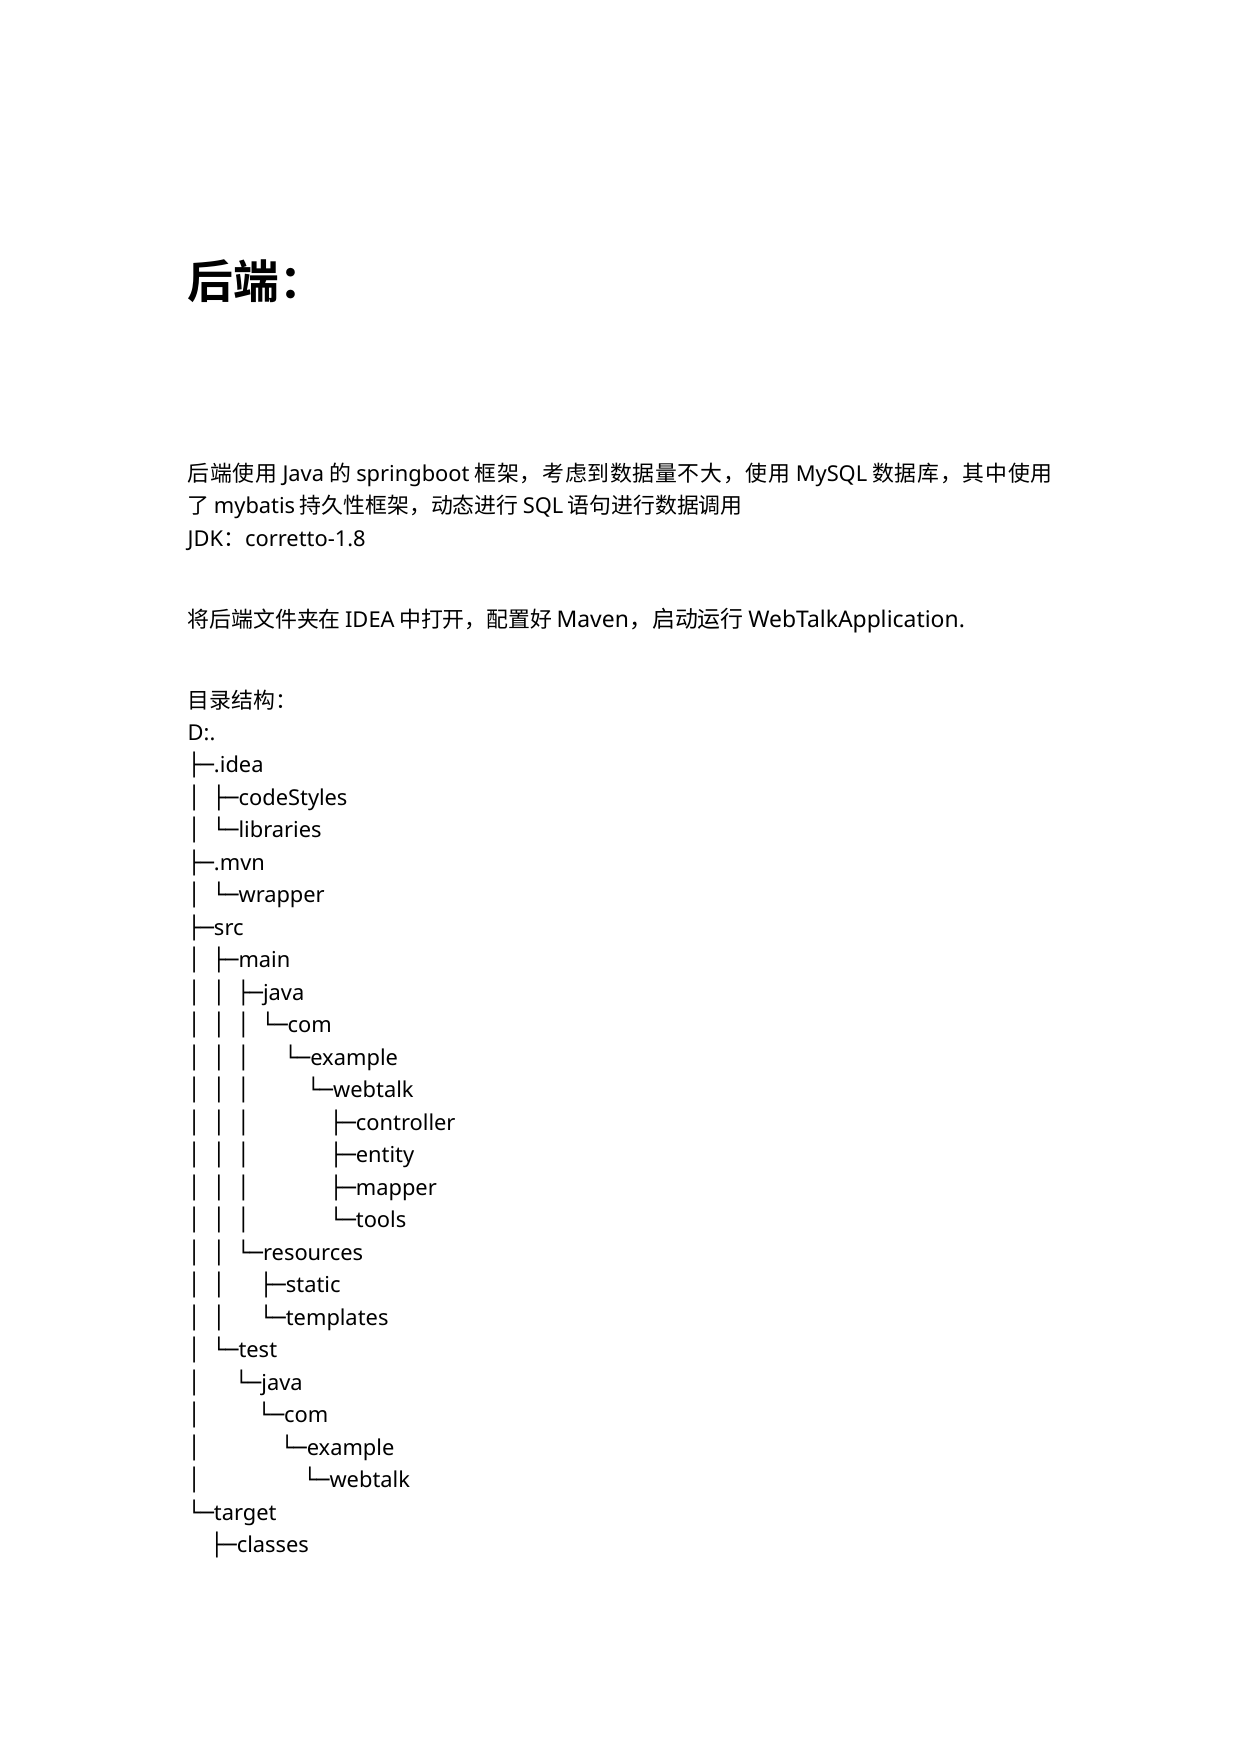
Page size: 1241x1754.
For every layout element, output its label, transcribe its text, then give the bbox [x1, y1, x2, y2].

text │ │ │ ├─entity [187, 1138, 1053, 1170]
text ├─classes [187, 1528, 1053, 1560]
text │ │ │ ├─mapper [187, 1170, 1053, 1203]
text │ │ │ └─com [187, 1008, 1053, 1040]
text │ │ ├─static [187, 1268, 1053, 1300]
text │ └─test [187, 1333, 1053, 1365]
text │ └─example [187, 1430, 1053, 1463]
text D:. [187, 715, 1053, 748]
text ├─.mvn [187, 845, 1053, 878]
text ├─.idea [187, 748, 1053, 780]
text │ │ └─resources [187, 1235, 1053, 1268]
text │ ├─main [187, 943, 1053, 975]
text │ │ │ └─example [187, 1040, 1053, 1073]
text │ └─libraries [187, 813, 1053, 845]
text JDK：corretto-1.8 [187, 520, 1053, 553]
subtitle 后端： [187, 230, 1053, 327]
text │ └─java [187, 1365, 1053, 1398]
text │ └─com [187, 1398, 1053, 1430]
text 将后端文件夹在IDEA中打开，配置好Maven，启动运行WebTalkApplication. [187, 585, 1053, 650]
text │ │ │ ├─controller [187, 1105, 1053, 1138]
text ├─src [187, 910, 1053, 943]
text 后端使用Java的springboot框架，考虑到数据量不大，使用MySQL数据库，其中使用了mybatis持久性框架，动态进行SQL语句进行数据调用 [187, 455, 1053, 520]
text │ │ │ └─webtalk [187, 1073, 1053, 1105]
text │ │ └─templates [187, 1300, 1053, 1333]
text 目录结构： [187, 683, 1053, 715]
text └─target [187, 1495, 1053, 1528]
text │ └─wrapper [187, 878, 1053, 910]
text │ │ ├─java [187, 975, 1053, 1008]
text │ └─webtalk [187, 1463, 1053, 1495]
text │ │ │ └─tools [187, 1203, 1053, 1235]
text │ ├─codeStyles [187, 780, 1053, 813]
